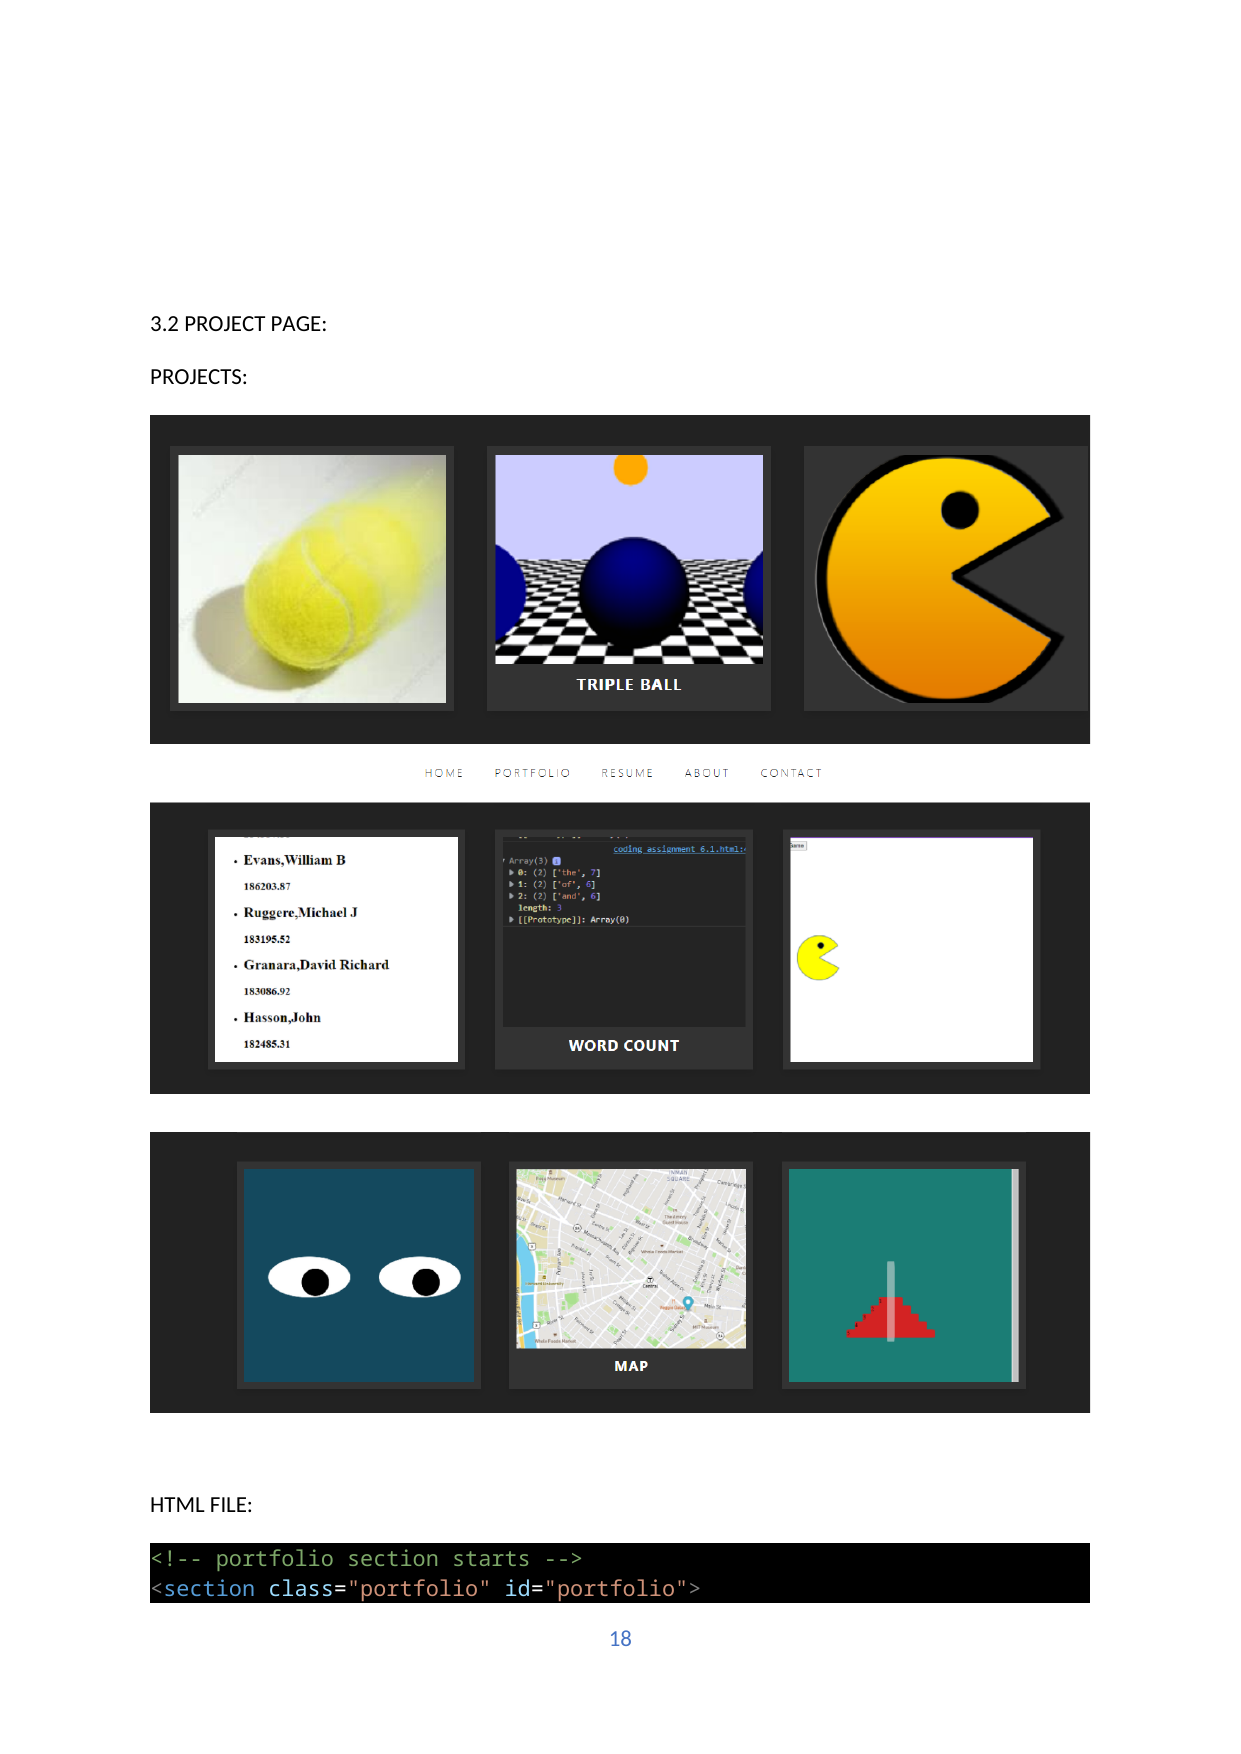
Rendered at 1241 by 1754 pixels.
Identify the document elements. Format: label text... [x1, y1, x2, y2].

text PROJECTS: [150, 362, 1090, 390]
picture [150, 768, 1090, 1094]
text HTML FILE: [150, 1490, 1090, 1518]
picture [150, 1118, 1091, 1413]
text 3.2 PROJECT PAGE: [150, 309, 1090, 337]
text <section class="portfolio" id="portfolio"> [150, 1573, 1090, 1603]
text <!-- portfolio section starts --> [150, 1543, 1090, 1573]
picture [150, 415, 1091, 744]
